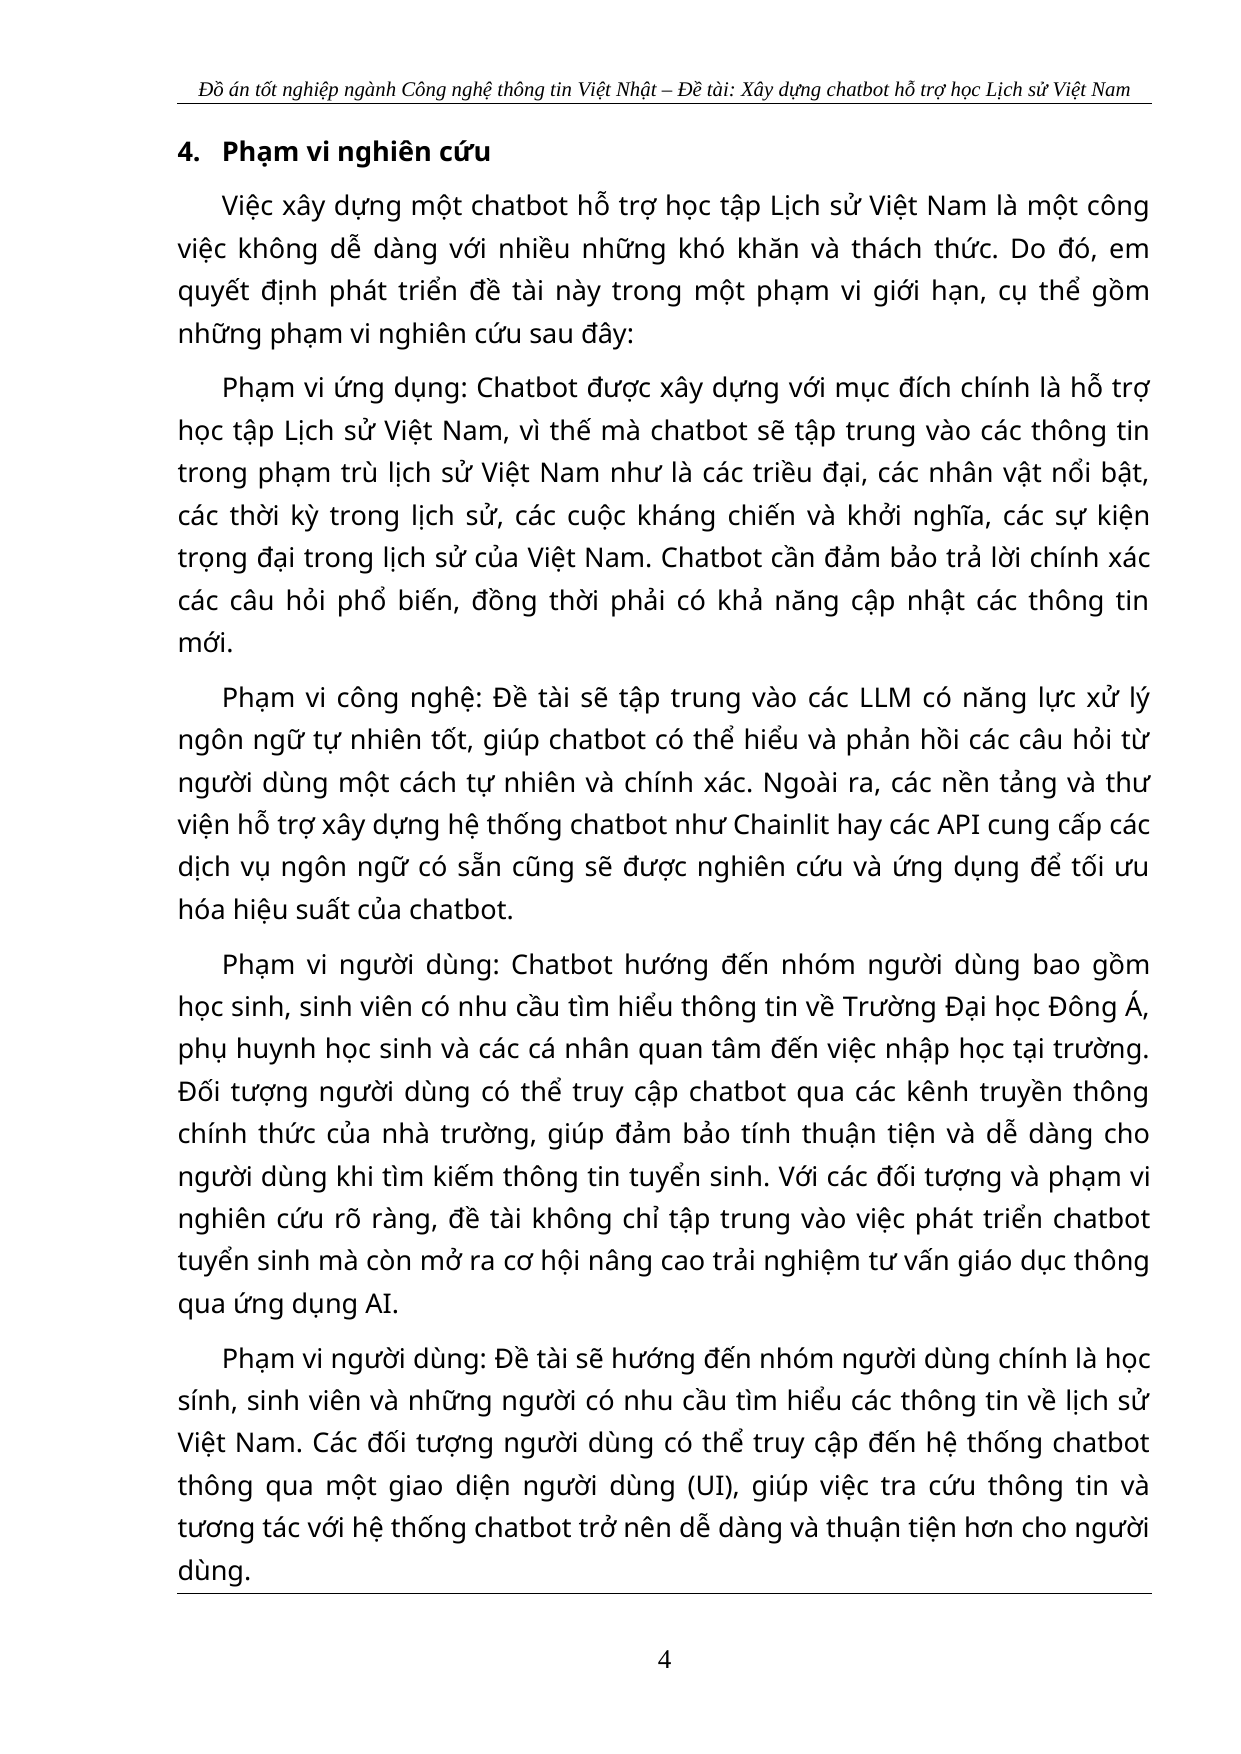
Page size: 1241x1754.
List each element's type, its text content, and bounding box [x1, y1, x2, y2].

text Việc xây dựng một chatbot hỗ trợ học tập Lịch sử Việt Nam là một công việc không dễ dàng với nhiều những khó khăn và thách thức. Do đó, em quyết định phát triển đề tài này trong một phạm vi giới hạn, cụ thể gồm những phạm vi nghiên cứu sau đây: [177, 187, 1152, 351]
list Phạm vi nghiên cứu [177, 132, 1152, 169]
text Phạm vi người dùng: Chatbot hướng đến nhóm người dùng bao gồm học sinh, sinh viên có nhu cầu tìm hiểu thông tin về Trường Đại học Đông Á, phụ huynh học sinh và các cá nhân quan tâm đến việc nhập học tại trường. Đối tượng người dùng có thể truy cập chatbot qua các kênh truyền thông chính thức của nhà trường, giúp đảm bảo tính thuận tiện và dễ dàng cho người dùng khi tìm kiếm thông tin tuyển sinh. Với các đối tượng và phạm vi nghiên cứu rõ ràng, đề tài không chỉ tập trung vào việc phát triển chatbot tuyển sinh mà còn mở ra cơ hội nâng cao trải nghiệm tư vấn giáo dục thông qua ứng dụng AI. [177, 945, 1152, 1321]
text Phạm vi người dùng: Đề tài sẽ hướng đến nhóm người dùng chính là học sính, sinh viên và những người có nhu cầu tìm hiểu các thông tin về lịch sử Việt Nam. Các đối tượng người dùng có thể truy cập đến hệ thống chatbot thông qua một giao diện người dùng (UI), giúp việc tra cứu thông tin và tương tác với hệ thống chatbot trở nên dễ dàng và thuận tiện hơn cho người dùng. [177, 1339, 1152, 1588]
text Phạm vi công nghệ: Đề tài sẽ tập trung vào các LLM có năng lực xử lý ngôn ngữ tự nhiên tốt, giúp chatbot có thể hiểu và phản hồi các câu hỏi từ người dùng một cách tự nhiên và chính xác. Ngoài ra, các nền tảng và thư viện hỗ trợ xây dựng hệ thống chatbot như Chainlit hay các API cung cấp các dịch vụ ngôn ngữ có sẵn cũng sẽ được nghiên cứu và ứng dụng để tối ưu hóa hiệu suất của chatbot. [177, 678, 1152, 927]
text Phạm vi ứng dụng: Chatbot được xây dựng với mục đích chính là hỗ trợ học tập Lịch sử Việt Nam, vì thế mà chatbot sẽ tập trung vào các thông tin trong phạm trù lịch sử Việt Nam như là các triều đại, các nhân vật nổi bật, các thời kỳ trong lịch sử, các cuộc kháng chiến và khởi nghĩa, các sự kiện trọng đại trong lịch sử của Việt Nam. Chatbot cần đảm bảo trả lời chính xác các câu hỏi phổ biến, đồng thời phải có khả năng cập nhật các thông tin mới. [177, 369, 1152, 660]
